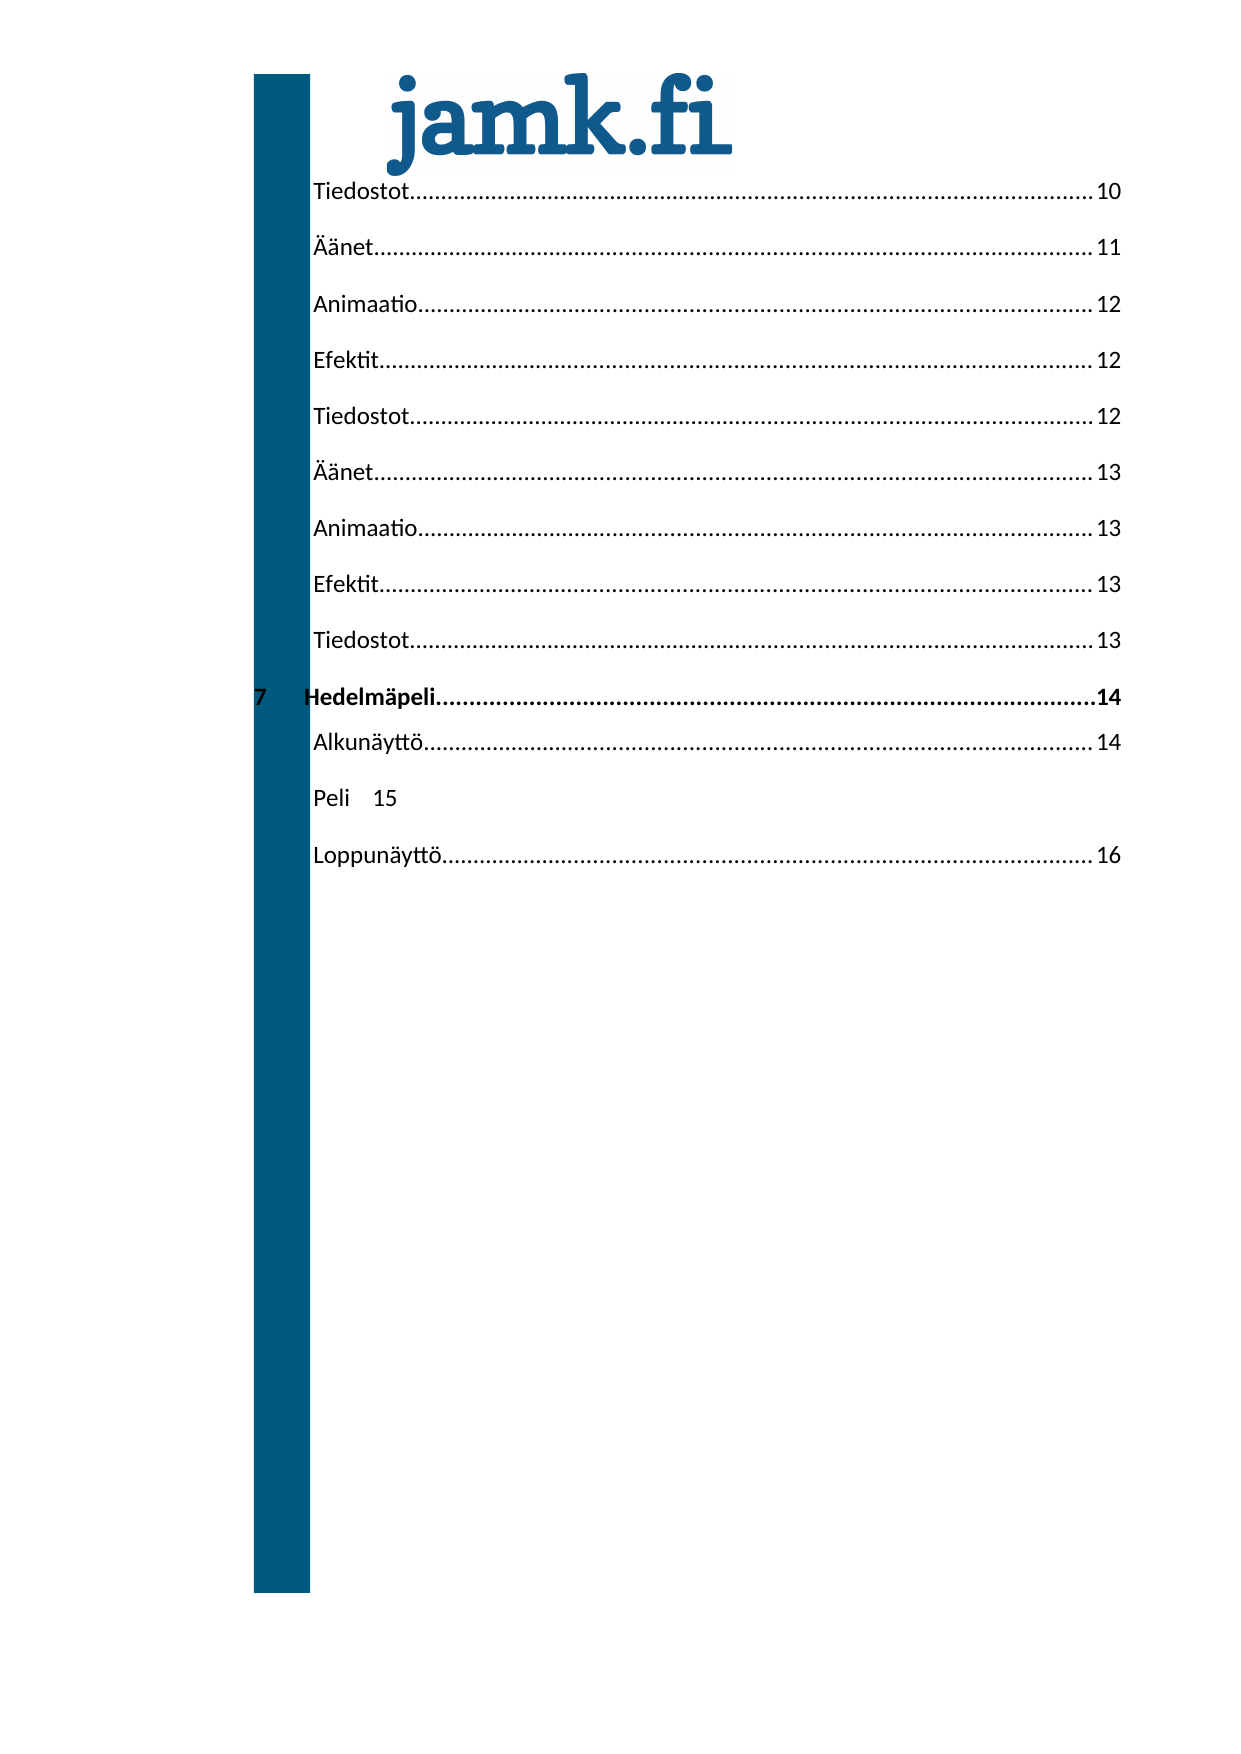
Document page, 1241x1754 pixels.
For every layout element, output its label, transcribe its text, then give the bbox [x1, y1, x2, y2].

text Animaatio 12 [279, 288, 1122, 318]
text Alkunäyttö 14 [279, 726, 1122, 757]
text Tiedostot 10 [279, 175, 1122, 206]
text Efektit 13 [279, 568, 1122, 599]
text Peli 15 [279, 783, 1122, 813]
text Tiedostot 13 [279, 624, 1122, 655]
text Efektit 12 [279, 344, 1122, 374]
text Äänet 11 [279, 232, 1122, 262]
text Loppunäyttö 16 [279, 839, 1122, 869]
picture [386, 73, 733, 176]
text Animaatio 13 [279, 512, 1122, 543]
text 7 Hedelmäpeli 14 [254, 681, 1122, 711]
text Tiedostot 12 [279, 400, 1122, 431]
text Äänet 13 [279, 456, 1122, 487]
